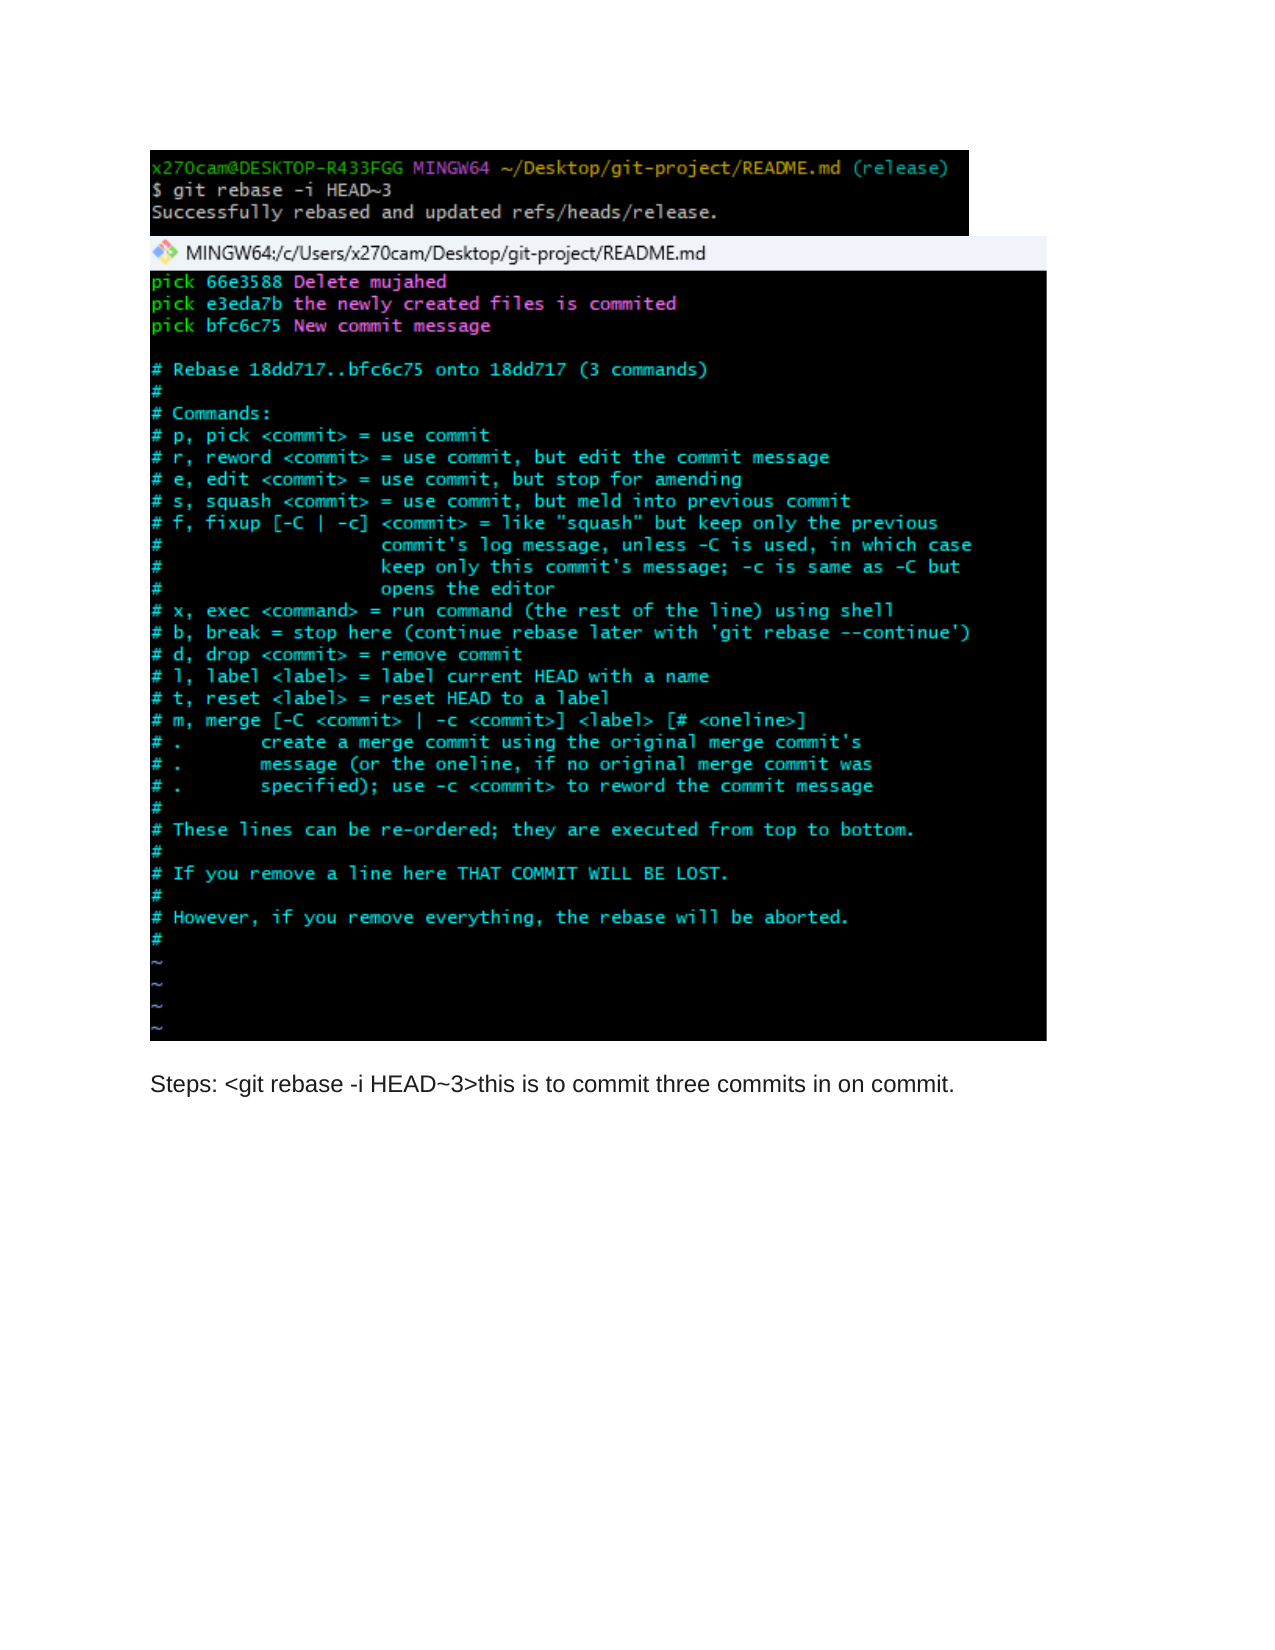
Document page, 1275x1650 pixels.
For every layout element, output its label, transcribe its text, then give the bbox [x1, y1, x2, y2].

picture [150, 150, 1047, 1041]
text Steps: <git rebase -i HEAD~3>this is to commit three commits in on commit. [150, 1070, 1125, 1097]
